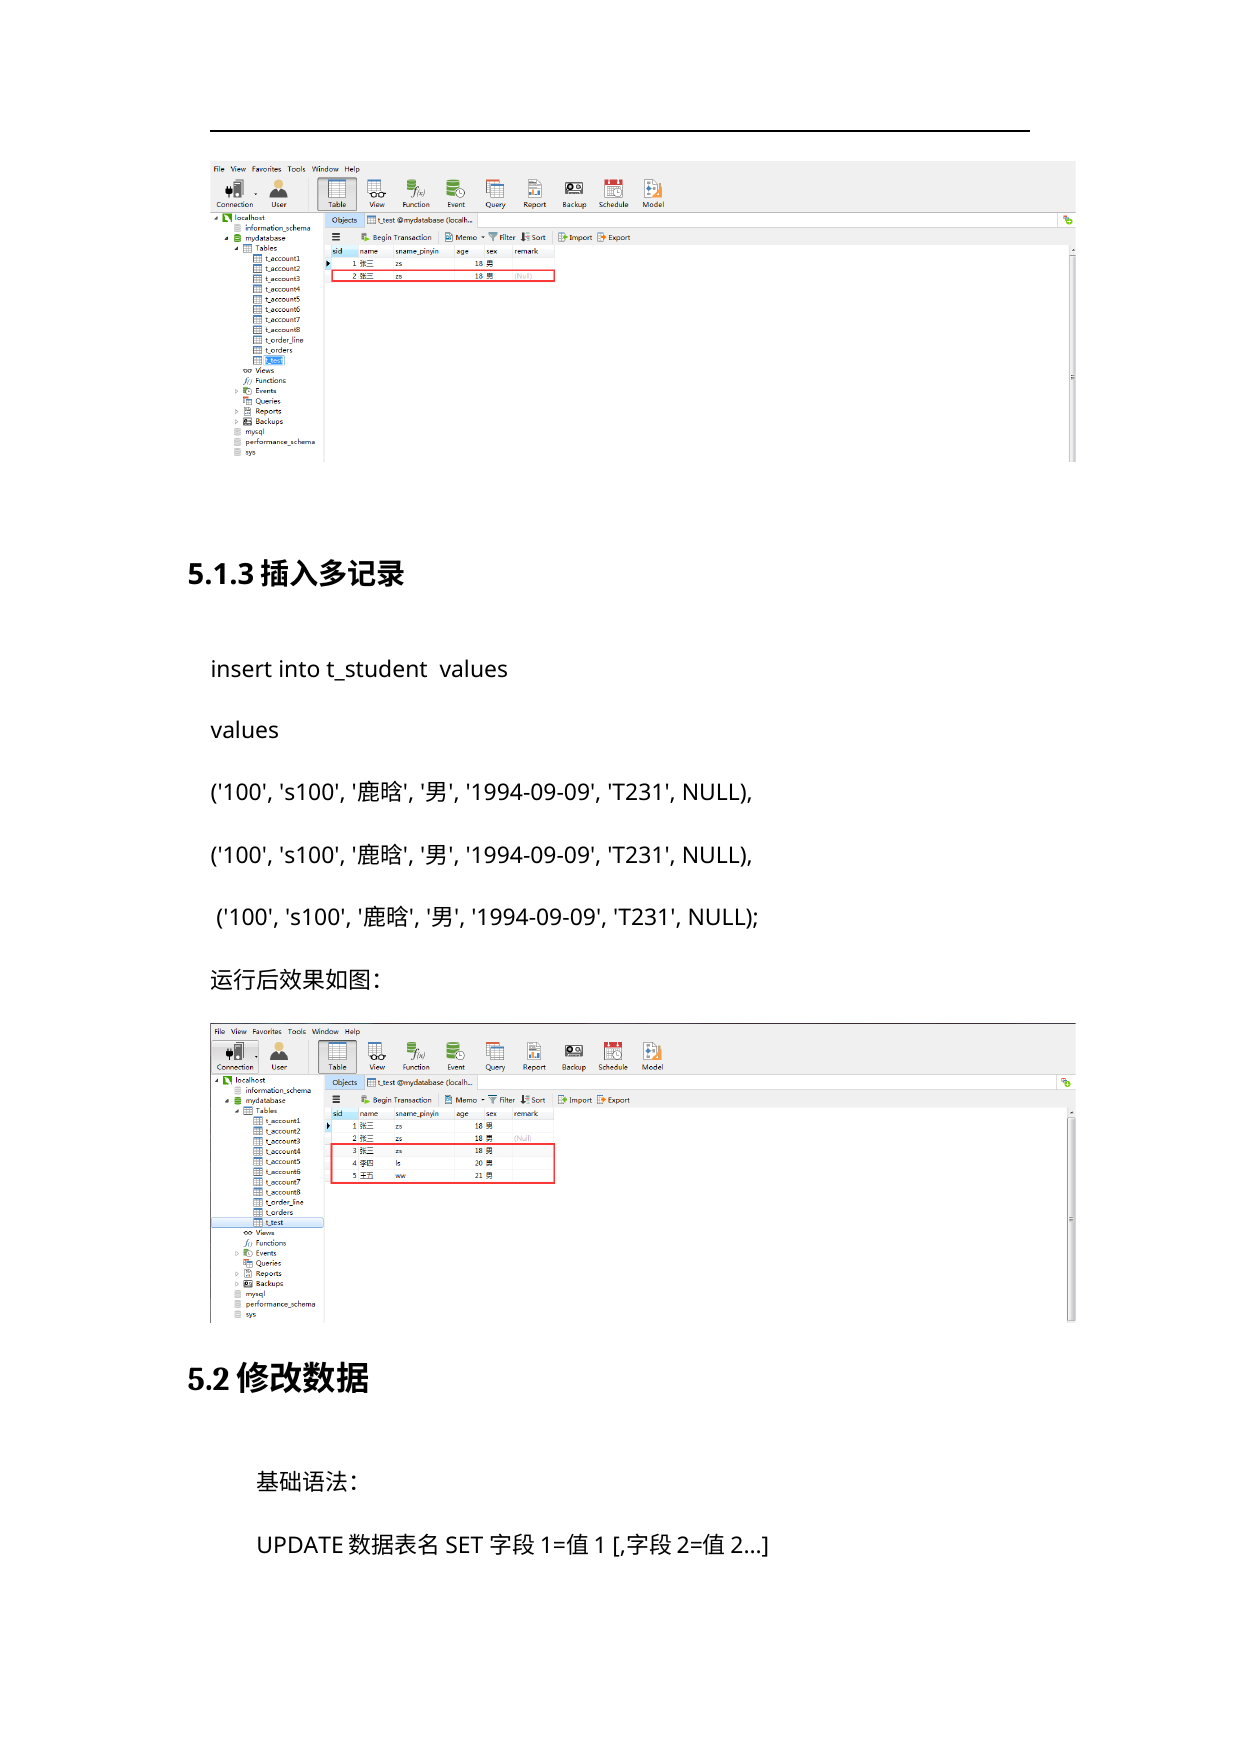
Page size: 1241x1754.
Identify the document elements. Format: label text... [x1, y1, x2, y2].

list UPDATE数据表名 SET 字段1=值1 [,字段2=值2…] [210, 1527, 1030, 1560]
subtitle 5.1.3插入多记录 [187, 551, 1030, 593]
text ('100', 's100', '鹿晗', '男', '1994-09-09', 'T231', NULL); [210, 899, 1030, 932]
list 基础语法： [210, 1464, 1030, 1497]
subtitle 5.2修改数据 [187, 1352, 1030, 1400]
text ('100', 's100', '鹿晗', '男', '1994-09-09', 'T231', NULL), [210, 774, 1030, 807]
text insert into t_student values [210, 653, 1030, 684]
picture [210, 1023, 1076, 1323]
text ('100', 's100', '鹿晗', '男', '1994-09-09', 'T231', NULL), [210, 837, 1030, 870]
text values [210, 714, 1030, 745]
text 运行后效果如图： [210, 962, 1030, 995]
picture [210, 161, 1076, 462]
